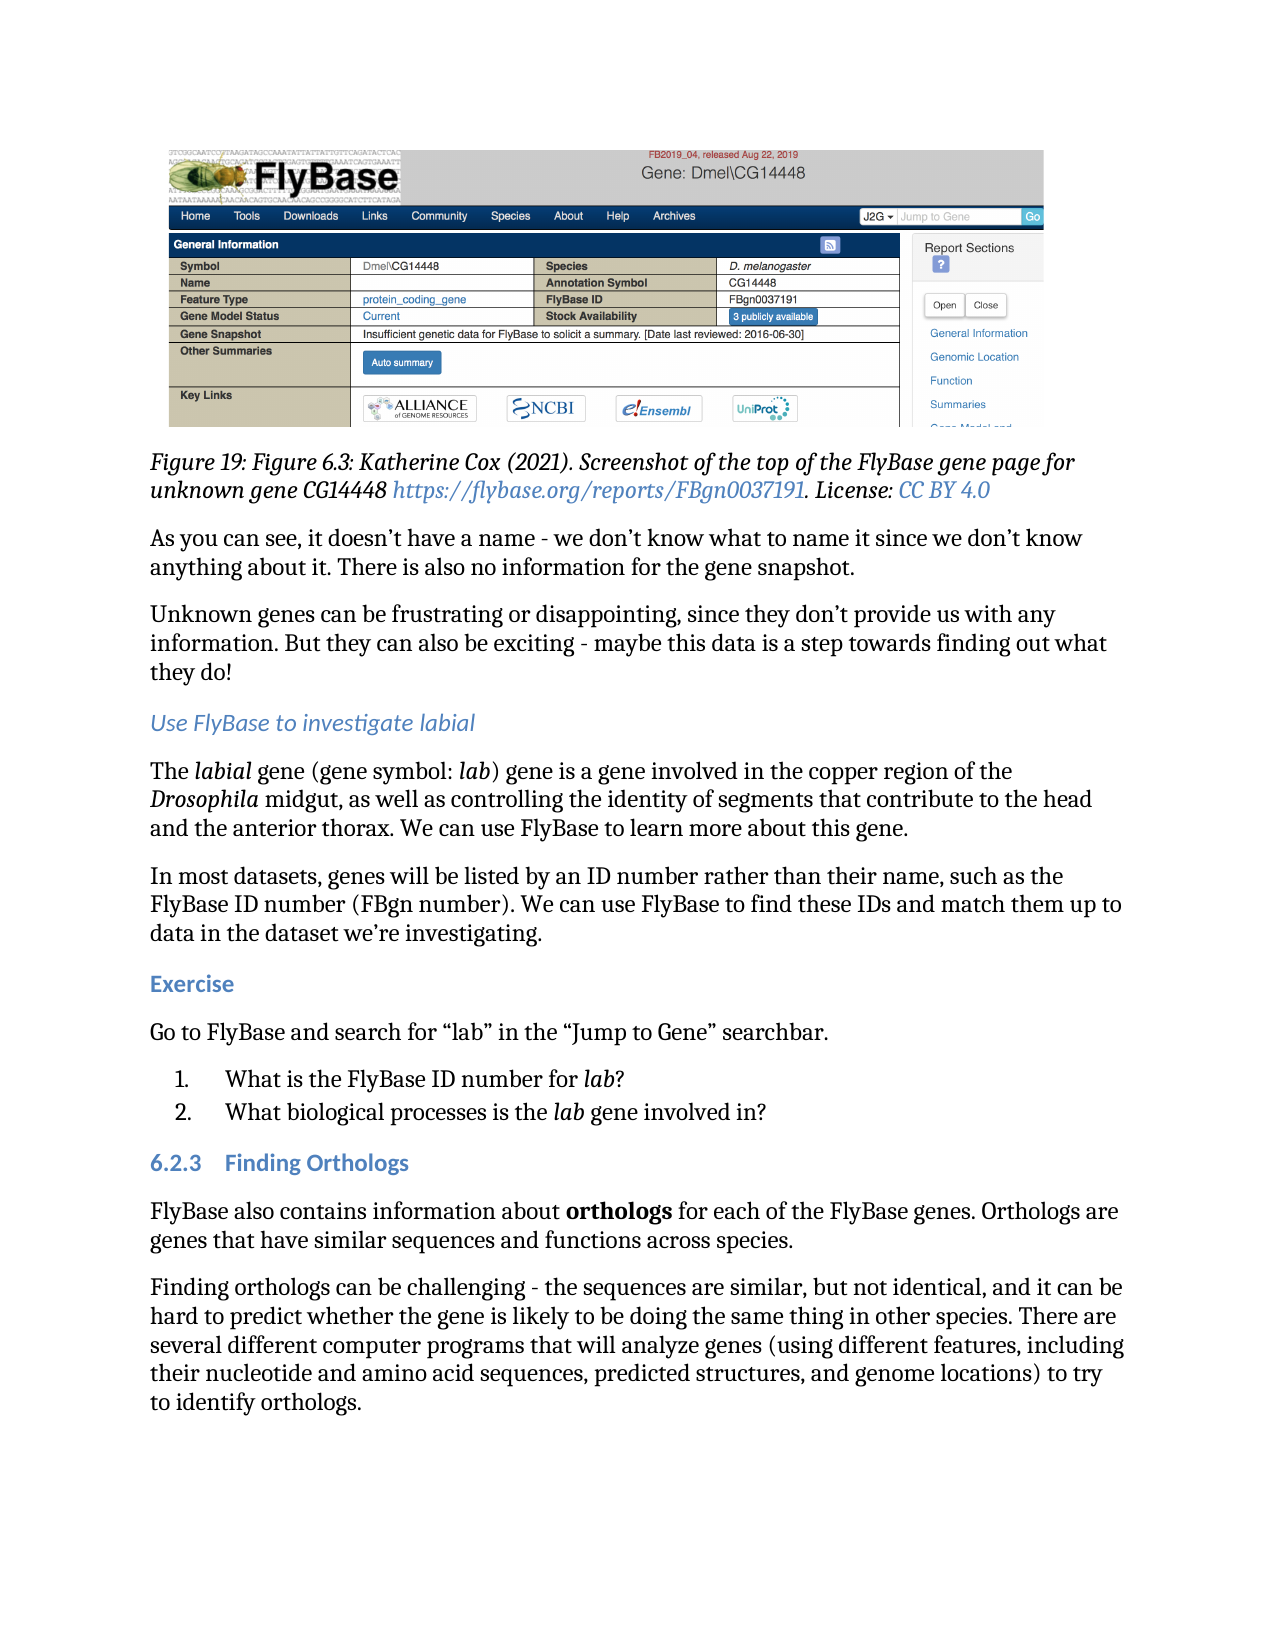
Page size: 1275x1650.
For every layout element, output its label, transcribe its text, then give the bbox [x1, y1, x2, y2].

text In most datasets, genes will be listed by an ID number rather than their name, such as the FlyBase ID number (FBgn number). We can use FlyBase to find these IDs and match them up to data in the dataset we’re investigating. [150, 862, 1125, 948]
subtitle Use FlyBase to investigate labial [150, 707, 1125, 738]
list What biological processes is the lab gene involved in? [175, 1098, 1125, 1127]
text Go to FlyBase and search for “lab” in the “Jump to Gene” searchbar. [150, 1018, 1125, 1047]
text The labial gene (gene symbol: lab) gene is a gene involved in the copper region of the Drosophila midgut, as well as controlling the identity of segments that contribute to the head and the anterior thorax. We can use FlyBase to learn more about this gene. [150, 757, 1125, 843]
text Unknown genes can be frustrating or disappointing, since they don’t provide us with any information. But they can also be exciting - maybe this data is a step towards finding out what they do! [150, 600, 1125, 686]
picture [168, 150, 1044, 427]
subtitle 6.2.3 Finding Orthologs [150, 1147, 1125, 1178]
text Finding orthologs can be challenging - the sequences are similar, but not identical, and it can be hard to predict whether the gene is likely to be doing the same thing in other species. There are several different computer programs that will analyze genes (using different features, including their nucleotide and amino acid sequences, predicted structures, and genome locations) to try to identify orthologs. [150, 1273, 1125, 1417]
list What is the FlyBase ID number for lab? [175, 1065, 1125, 1094]
subtitle Exercise [150, 969, 1125, 999]
text FlyBase also contains information about orthologs for each of the FlyBase genes. Orthologs are genes that have similar sequences and functions across species. [150, 1197, 1125, 1254]
text As you can see, it doesn’t have a name - we don’t know what to name it since we don’t know anything about it. There is also no information for the gene snapshot. [150, 524, 1125, 581]
